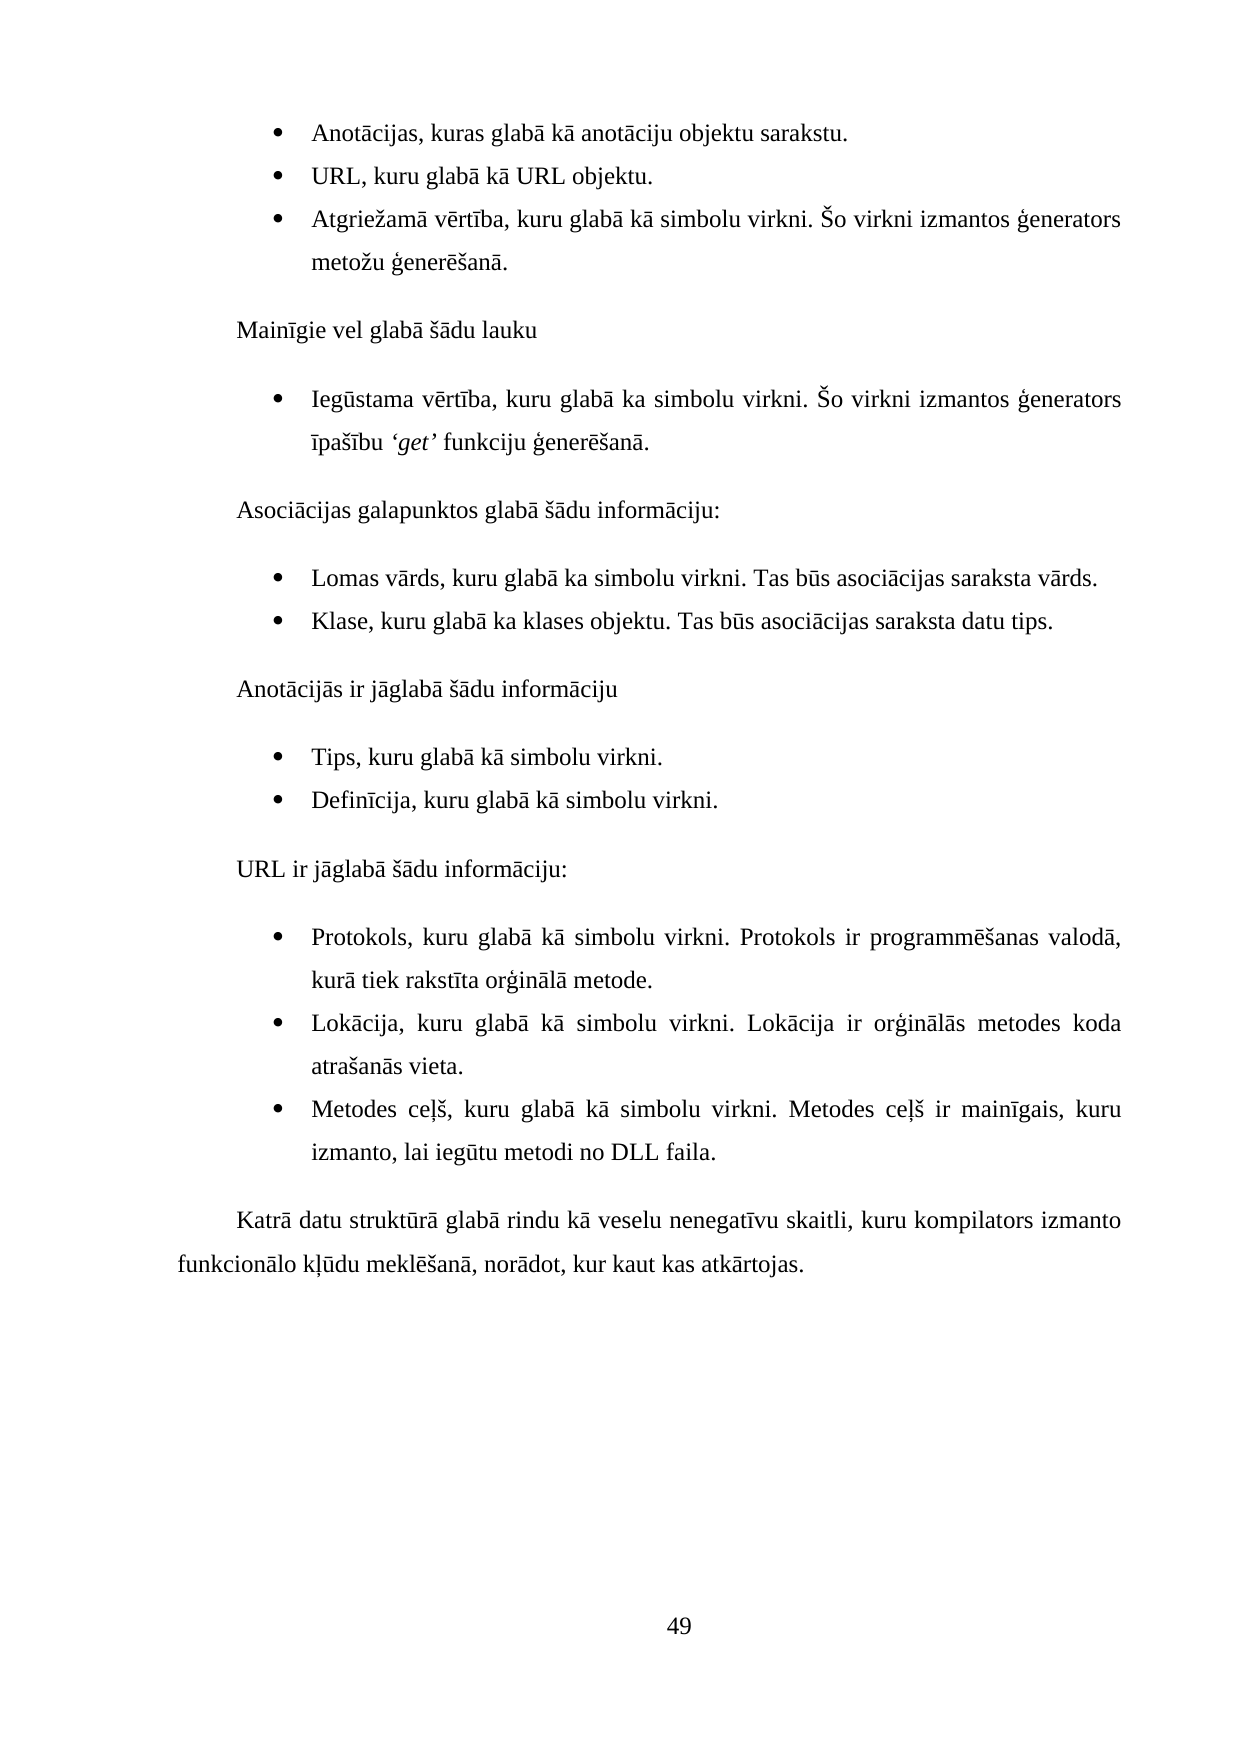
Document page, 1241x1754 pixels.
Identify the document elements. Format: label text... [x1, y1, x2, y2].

list Anotācijas, kuras glabā kā anotāciju objektu sarakstu. [273, 118, 1122, 147]
list URL, kuru glabā kā URL objektu. [273, 161, 1122, 190]
list Tips, kuru glabā kā simbolu virkni. [273, 742, 1122, 771]
text URL ir jāglabā šādu informāciju: [177, 854, 1122, 882]
text Mainīgie vel glabā šādu lauku [177, 316, 1122, 344]
list Lomas vārds, kuru glabā ka simbolu virkni. Tas būs asociācijas saraksta vārds. [273, 563, 1122, 592]
list Iegūstama vērtība, kuru glabā ka simbolu virkni. Šo virkni izmantos ģenerators īpašību ‘get’ funkciju ģenerēšanā. [273, 384, 1122, 456]
list Klase, kuru glabā ka klases objektu. Tas būs asociācijas saraksta datu tips. [273, 606, 1122, 635]
list Lokācija, kuru glabā kā simbolu virkni. Lokācija ir orģinālās metodes koda atrašanās vieta. [273, 1008, 1122, 1080]
list Protokols, kuru glabā kā simbolu virkni. Protokols ir programmēšanas valodā, kurā tiek rakstīta orģinālā metode. [273, 922, 1122, 994]
text Asociācijas galapunktos glabā šādu informāciju: [177, 495, 1122, 524]
list Definīcija, kuru glabā kā simbolu virkni. [273, 786, 1122, 814]
text Katrā datu struktūrā glabā rindu kā veselu nenegatīvu skaitli, kuru kompilators izmanto funkcionālo kļūdu meklēšanā, norādot, kur kaut kas atkārtojas. [177, 1206, 1122, 1277]
list Metodes ceļš, kuru glabā kā simbolu virkni. Metodes ceļš ir mainīgais, kuru izmanto, lai iegūtu metodi no DLL faila. [273, 1094, 1122, 1166]
list Atgriežamā vērtība, kuru glabā kā simbolu virkni. Šo virkni izmantos ģenerators metožu ģenerēšanā. [273, 204, 1122, 276]
text Anotācijās ir jāglabā šādu informāciju [177, 674, 1122, 703]
